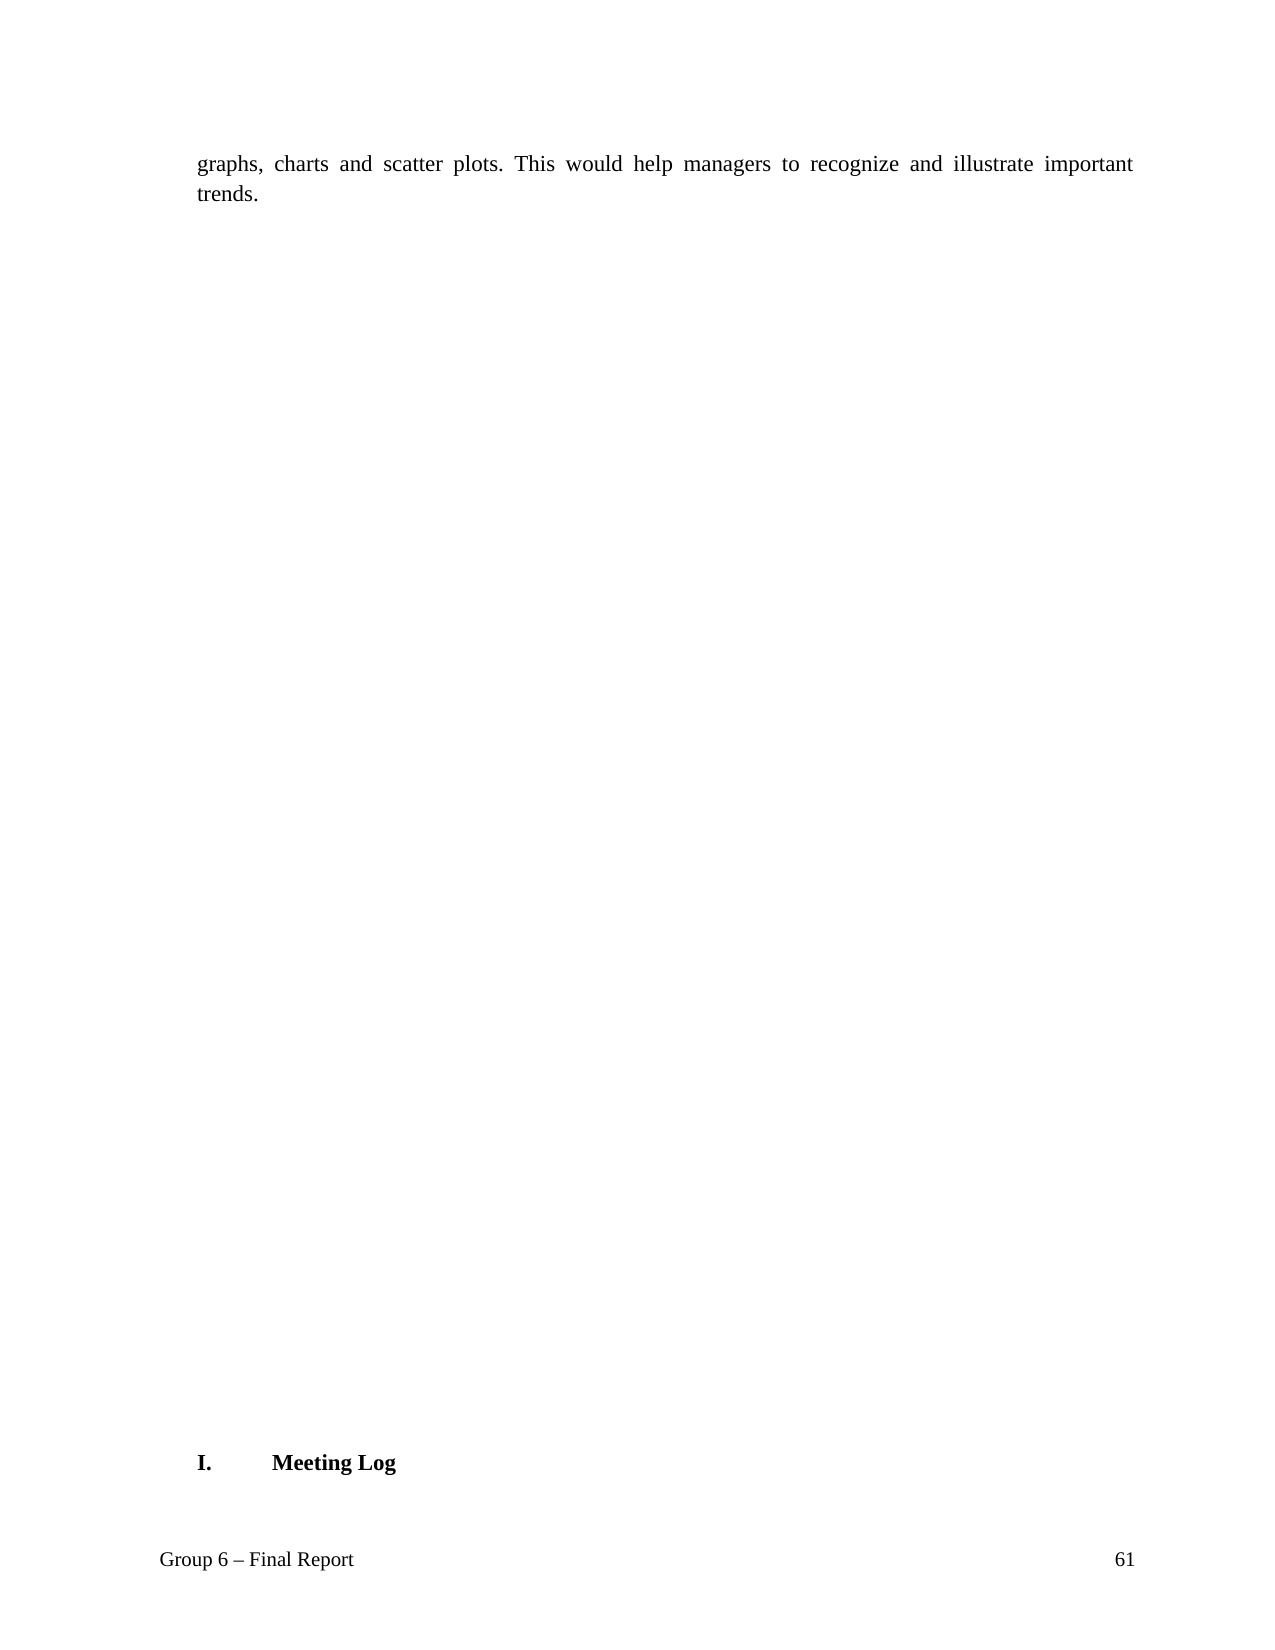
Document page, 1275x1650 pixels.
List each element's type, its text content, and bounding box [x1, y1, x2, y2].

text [197, 150, 1135, 207]
list Meeting Log [197, 1449, 1135, 1475]
